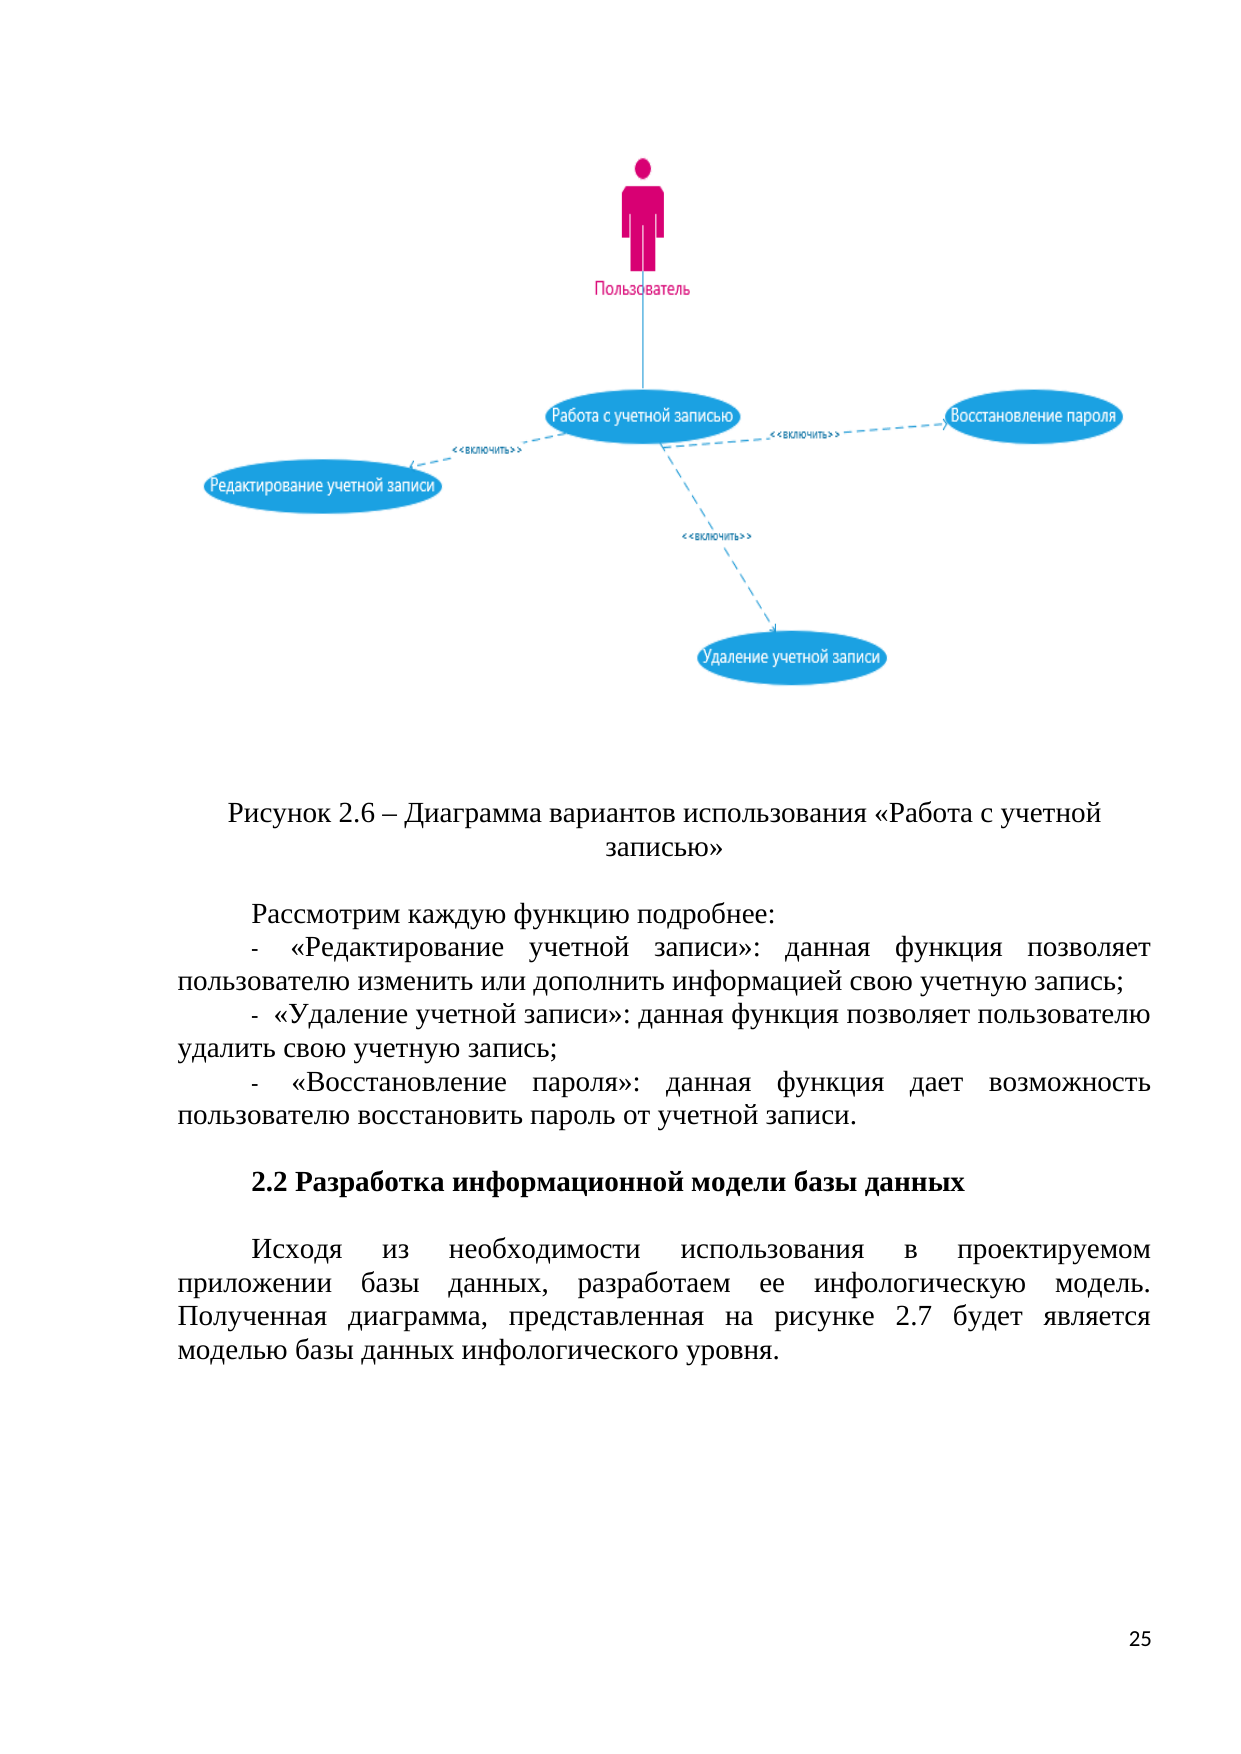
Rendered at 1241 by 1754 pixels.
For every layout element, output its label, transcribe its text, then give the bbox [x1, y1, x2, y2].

list «Редактирование учетной записи»: данная функция позволяет пользователю изменить или дополнить информацией свою учетную запись; [177, 929, 1152, 997]
list «Удаление учетной записи»: данная функция позволяет пользователю удалить свою учетную запись; [177, 997, 1152, 1064]
picture [177, 118, 1152, 762]
list Рисунок 2.6 – Диаграмма вариантов использования «Работа с учетной записью» [177, 795, 1152, 862]
text Исходя из необходимости использования в проектируемом приложении базы данных, разработаем ее инфологическую модель. Полученная диаграмма, представленная на рисунке 2.7 будет является моделью базы данных инфологического уровня. [177, 1231, 1152, 1366]
list «Восстановление пароля»: данная функция дает возможность пользователю восстановить пароль от учетной записи. [177, 1064, 1152, 1131]
text 2.2 Разработка информационной модели базы данных [251, 1164, 1152, 1198]
list Рассмотрим каждую функцию подробнее: [177, 896, 1152, 929]
